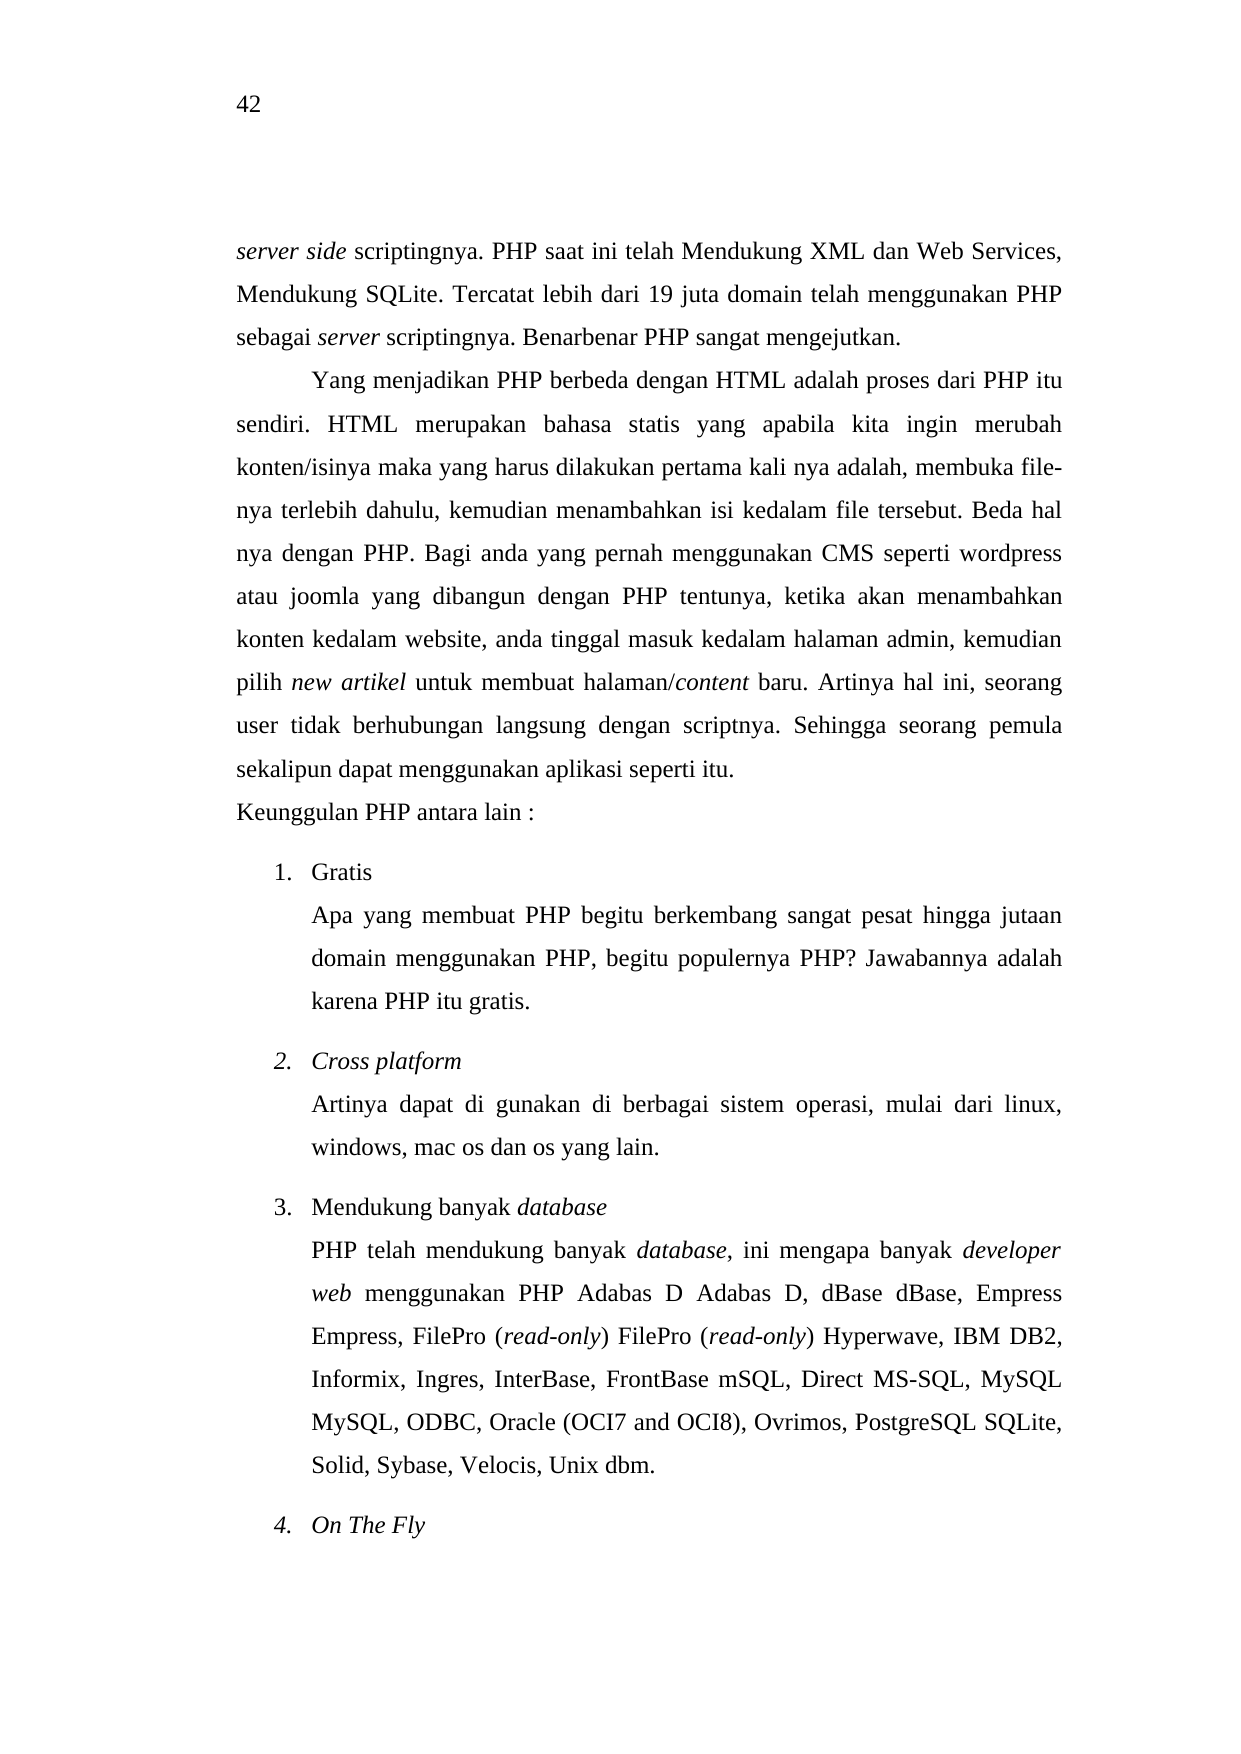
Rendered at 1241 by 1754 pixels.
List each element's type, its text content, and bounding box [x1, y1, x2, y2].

text Yang menjadikan PHP berbeda dengan HTML adalah proses dari PHP itu sendiri. HTML merupakan bahasa statis yang apabila kita ingin merubah konten/isinya maka yang harus dilakukan pertama kali nya adalah, membuka file-nya terlebih dahulu, kemudian menambahkan isi kedalam file tersebut. Beda hal nya dengan PHP. Bagi anda yang pernah menggunakan CMS seperti wordpress atau joomla yang dibangun dengan PHP tentunya, ketika akan menambahkan konten kedalam website, anda tinggal masuk kedalam halaman admin, kemudian pilih new artikel untuk membuat halaman/content baru. Artinya hal ini, seorang user tidak berhubungan langsung dengan scriptnya. Sehingga seorang pemula sekalipun dapat menggunakan aplikasi seperti itu. [236, 366, 1063, 782]
text Keunggulan PHP antara lain : [236, 797, 1063, 826]
list Mendukung banyak database [274, 1192, 1063, 1221]
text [236, 236, 1063, 351]
list On The Fly [274, 1510, 1063, 1539]
list Cross platform [274, 1046, 1063, 1074]
text PHP telah mendukung banyak database, ini mengapa banyak developer web menggunakan PHP Adabas D Adabas D, dBase dBase, Empress Empress, FilePro (read-only) FilePro (read-only) Hyperwave, IBM DB2, Informix, Ingres, InterBase, FrontBase mSQL, Direct MS-SQL, MySQL MySQL, ODBC, Oracle (OCI7 and OCI8), Ovrimos, PostgreSQL SQLite, Solid, Sybase, Velocis, Unix dbm. [311, 1235, 1063, 1479]
text Apa yang membuat PHP begitu berkembang sangat pesat hingga jutaan domain menggunakan PHP, begitu populernya PHP? Jawabannya adalah karena PHP itu gratis. [311, 900, 1063, 1015]
text Artinya dapat di gunakan di berbagai sistem operasi, mulai dari linux, windows, mac os dan os yang lain. [311, 1089, 1063, 1161]
list Gratis [274, 857, 1063, 885]
